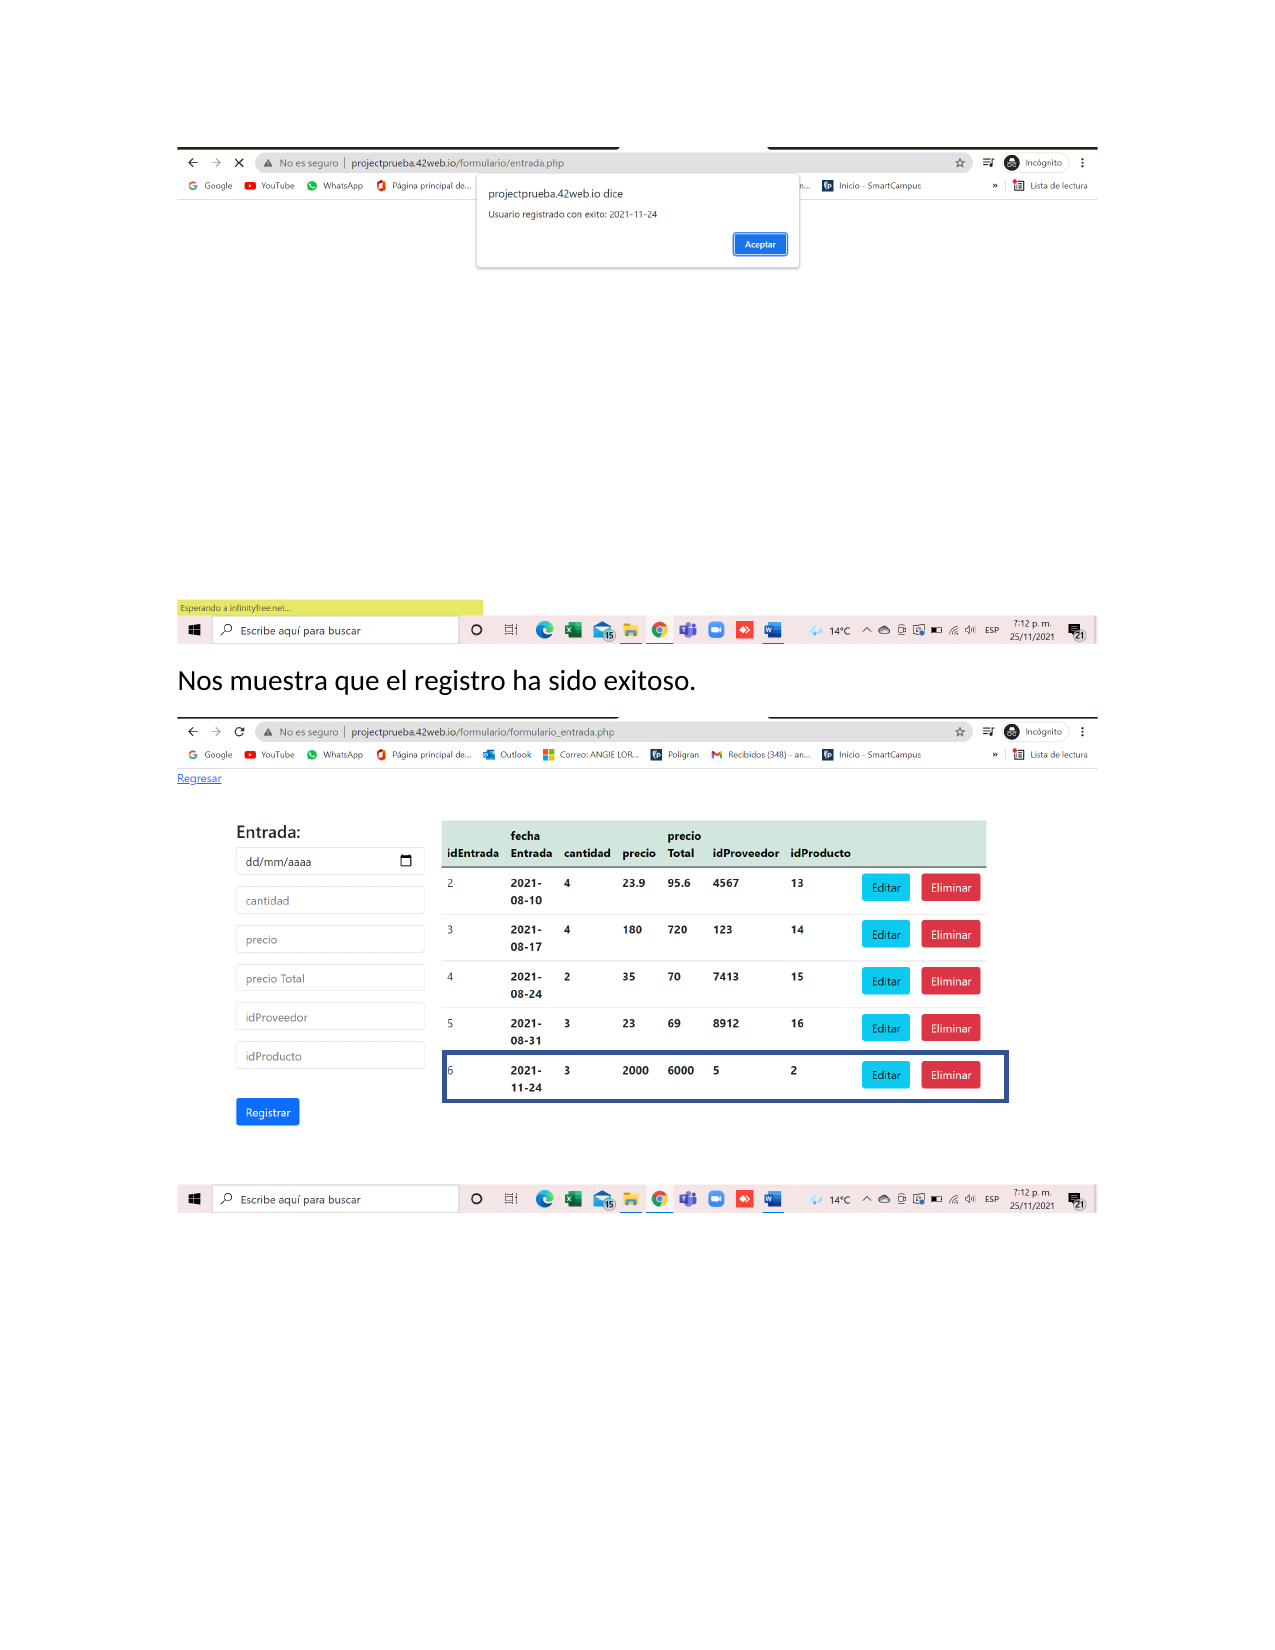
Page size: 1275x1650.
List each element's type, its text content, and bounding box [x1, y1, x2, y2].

picture [177, 717, 1098, 1213]
picture [177, 147, 1098, 644]
text Nos muestra que el registro ha sido exitoso. [177, 662, 1098, 698]
